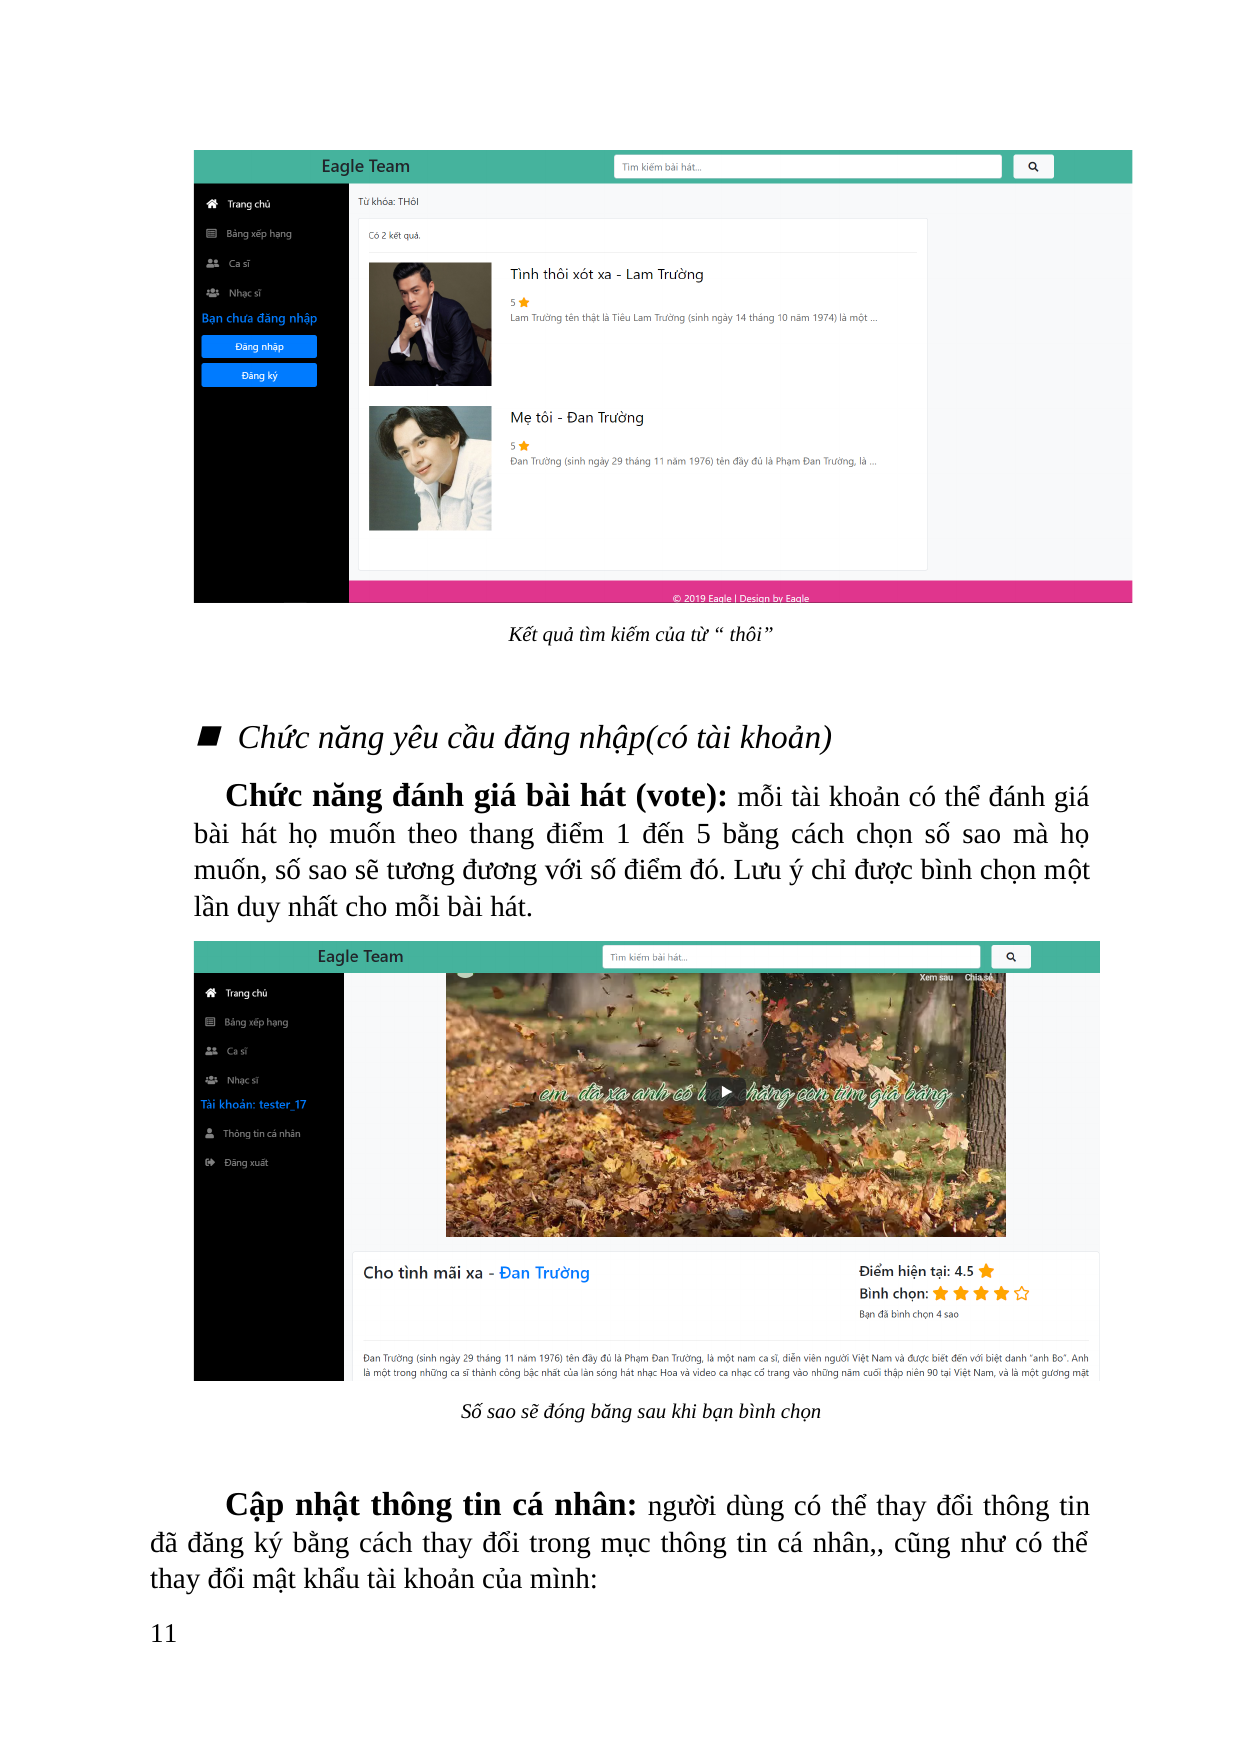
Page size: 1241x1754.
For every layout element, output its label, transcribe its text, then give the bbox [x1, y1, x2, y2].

picture [193, 941, 1100, 1381]
picture [193, 150, 1133, 603]
list Chức năng đánh giá bài hát (vote): mỗi tài khoản có thể đánh giá bài hát họ muốn theo thang điểm 1 đến 5 bằng cách chọn số sao mà họ muốn, số sao sẽ tương đương với số điểm đó. Lưu ý chỉ được bình chọn một lần duy nhất cho mỗi bài hát. [194, 775, 1090, 922]
list Cập nhật thông tin cá nhân: người dùng có thể thay đổi thông tin đã đăng ký bằng cách thay đổi trong mục thông tin cá nhân,, cũng như có thể thay đổi mật khẩu tài khoản của mình: [150, 1484, 1090, 1595]
list Chức năng yêu cầu đăng nhập(có tài khoản) [194, 717, 1090, 756]
list Kết quả tìm kiếm của từ “ thôi” [194, 622, 1090, 646]
list Số sao sẽ đóng băng sau khi bạn bình chọn [194, 1399, 1090, 1423]
